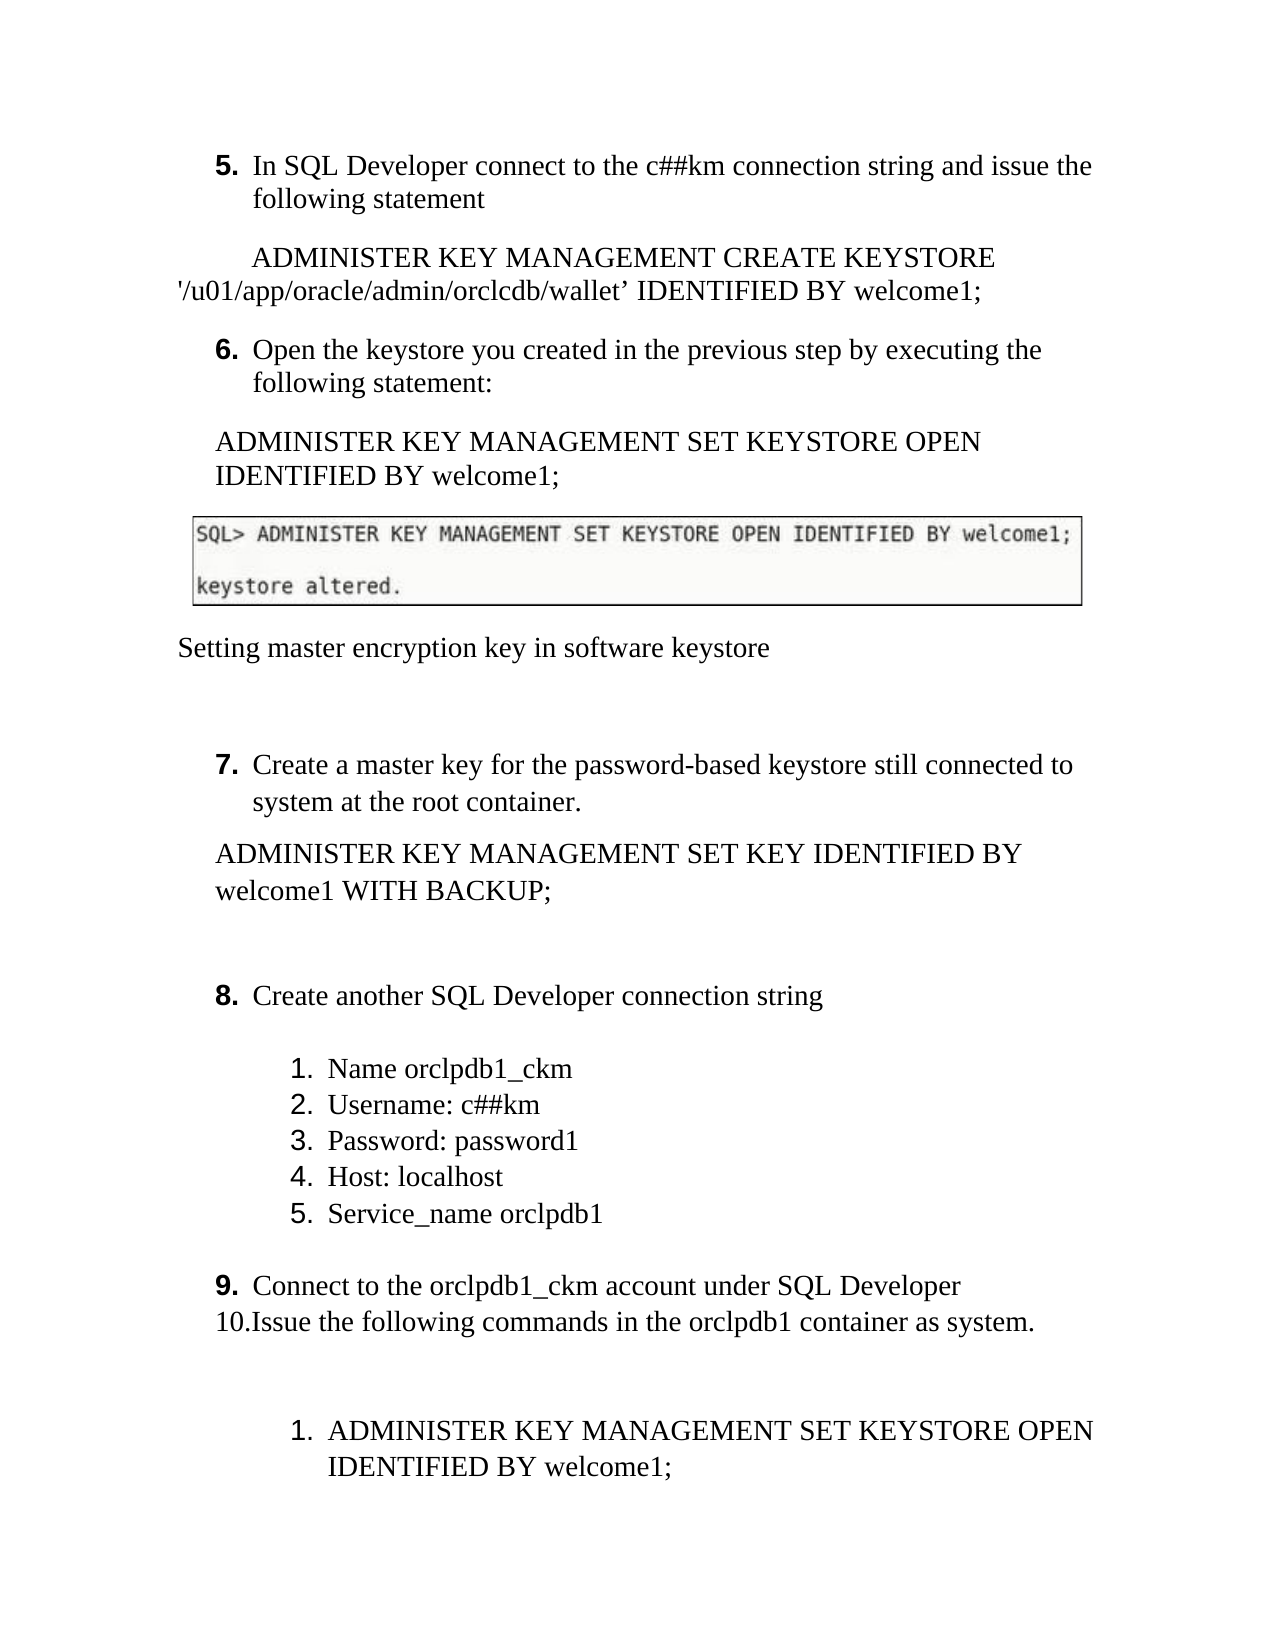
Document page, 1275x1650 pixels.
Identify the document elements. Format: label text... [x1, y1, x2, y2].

list ADMINISTER KEY MANAGEMENT SET KEYSTORE OPEN IDENTIFIED BY welcome1; [290, 1413, 1098, 1482]
list Create a master key for the password-based keystore still connected to system at the root container. [215, 747, 1098, 817]
list Name orclpdb1_ckm [290, 1051, 1098, 1084]
text ADMINISTER KEY MANAGEMENT SET KEY IDENTIFIED BY welcome1 WITH BACKUP; [215, 836, 1098, 906]
picture [192, 516, 1083, 606]
list Service_name orclpdb1 [290, 1196, 1098, 1229]
list Password: password1 [290, 1123, 1098, 1157]
text ADMINISTER KEY MANAGEMENT SET KEYSTORE OPEN IDENTIFIED BY welcome1; [215, 424, 1098, 491]
list Username: c##km [290, 1087, 1098, 1121]
list Open the keystore you created in the previous step by executing the following statement: [215, 332, 1098, 399]
text ADMINISTER KEY MANAGEMENT CREATE KEYSTORE '/u01/app/oracle/admin/orclcdb/wallet’ IDENTIFIED BY welcome1; [177, 240, 1098, 307]
text 10.Issue the following commands in the orclpdb1 container as system. [215, 1304, 1098, 1338]
list In SQL Developer connect to the c##km connection string and issue the following statement [215, 148, 1098, 215]
text Setting master encryption key in software keystore [177, 630, 1098, 664]
list Host: localhost [290, 1159, 1098, 1193]
list Create another SQL Developer connection string [215, 978, 1098, 1012]
list Connect to the orclpdb1_ckm account under SQL Developer [215, 1268, 1098, 1302]
